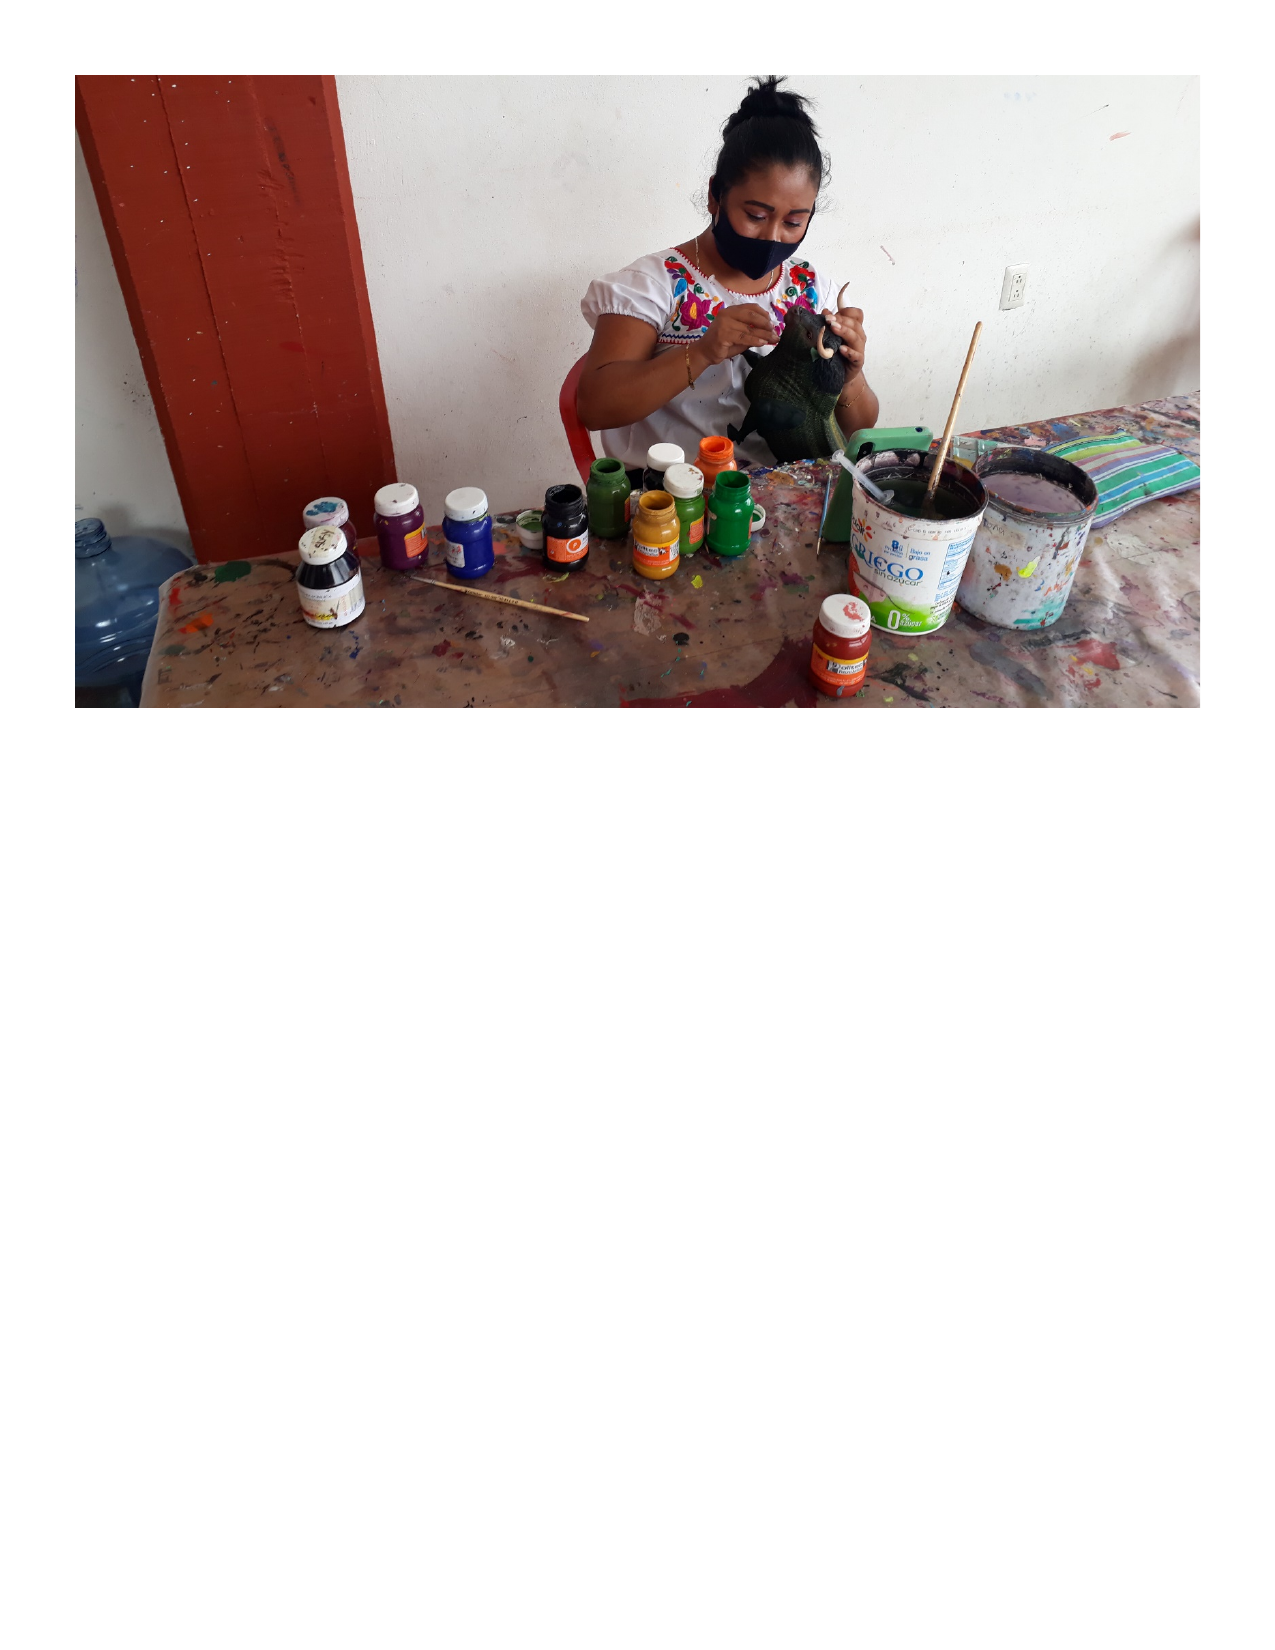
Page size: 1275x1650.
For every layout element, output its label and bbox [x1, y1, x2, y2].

picture [75, 75, 1200, 708]
